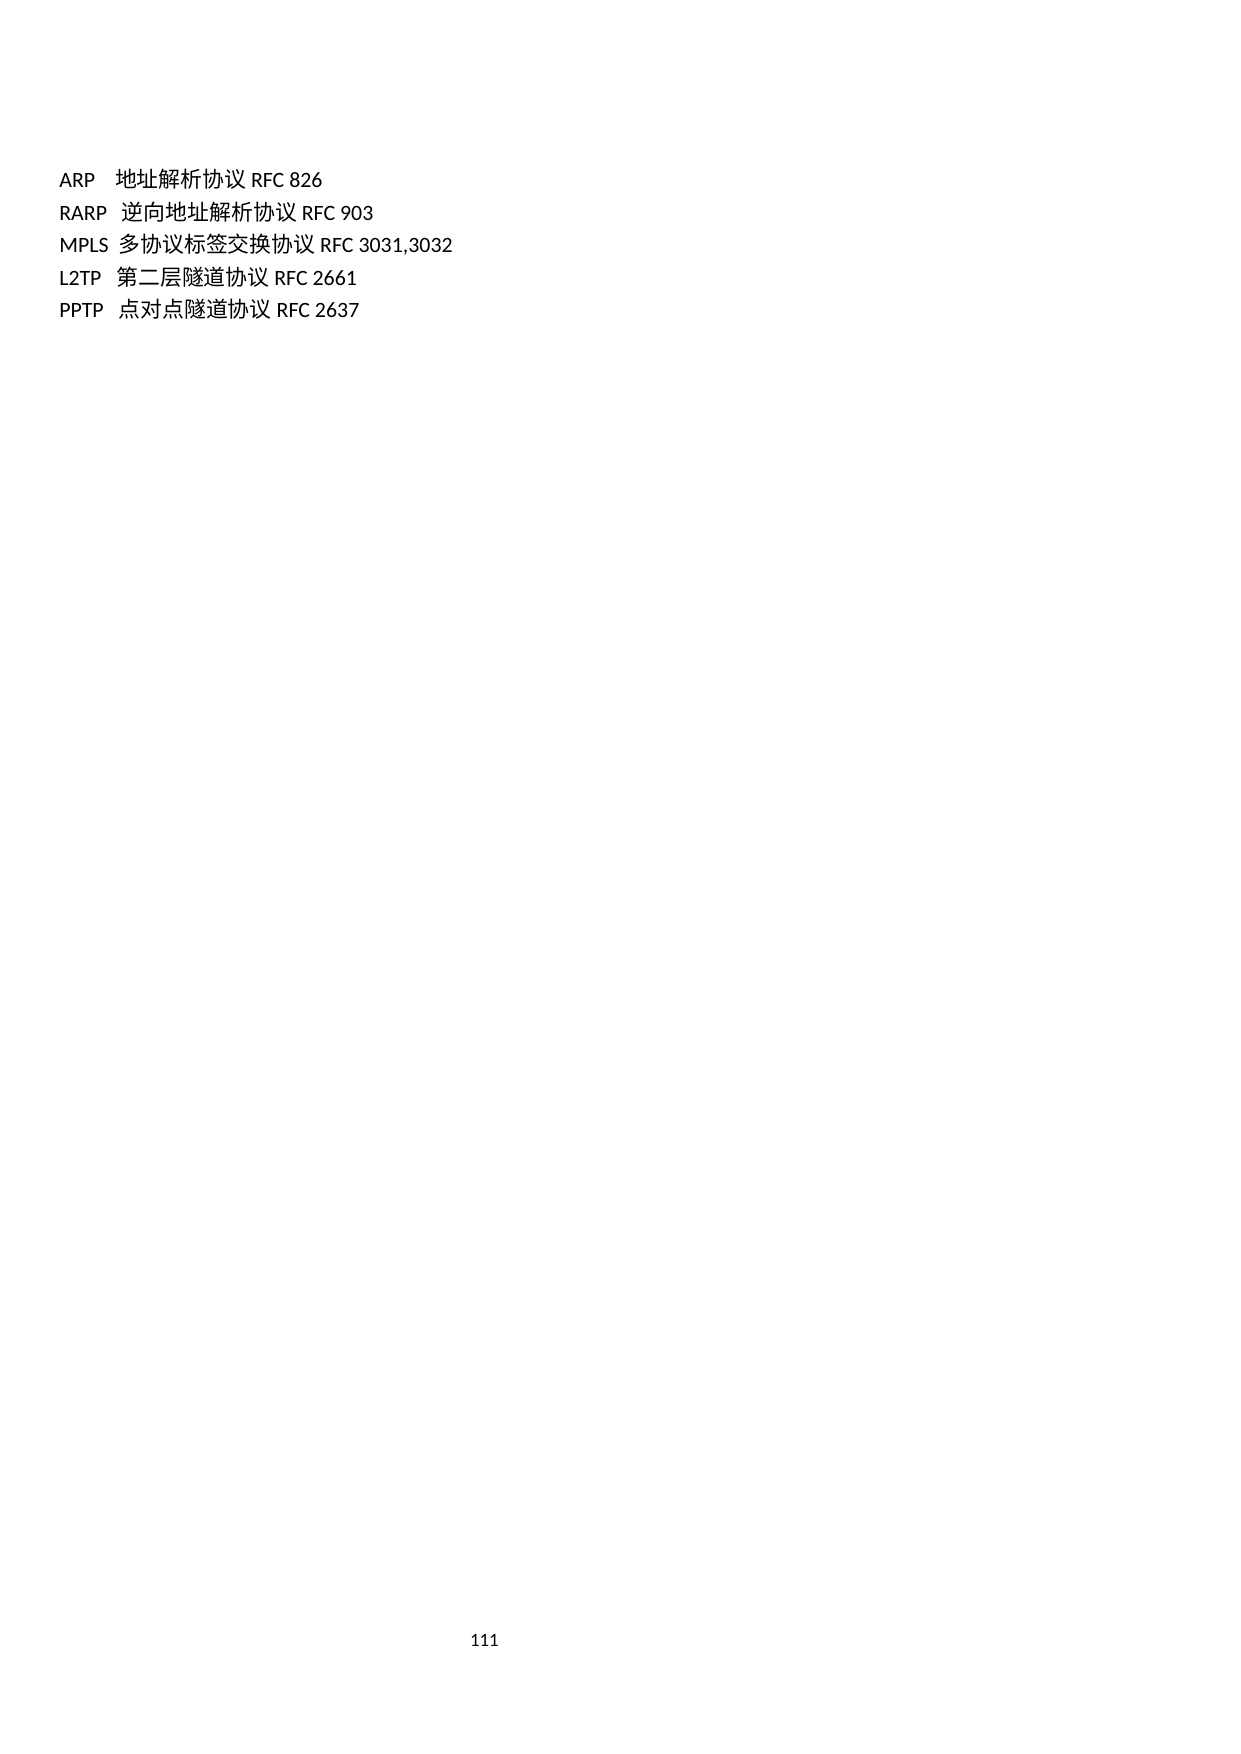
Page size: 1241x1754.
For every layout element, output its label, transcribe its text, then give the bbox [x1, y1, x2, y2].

text PPTP 点对点隧道协议 RFC 2637 [59, 292, 1181, 324]
text ARP 地址解析协议 RFC 826 [59, 162, 1181, 194]
text L2TP 第二层隧道协议 RFC 2661 [59, 259, 1181, 292]
text RARP 逆向地址解析协议 RFC 903 [59, 194, 1181, 227]
text MPLS 多协议标签交换协议 RFC 3031,3032 [59, 227, 1181, 259]
